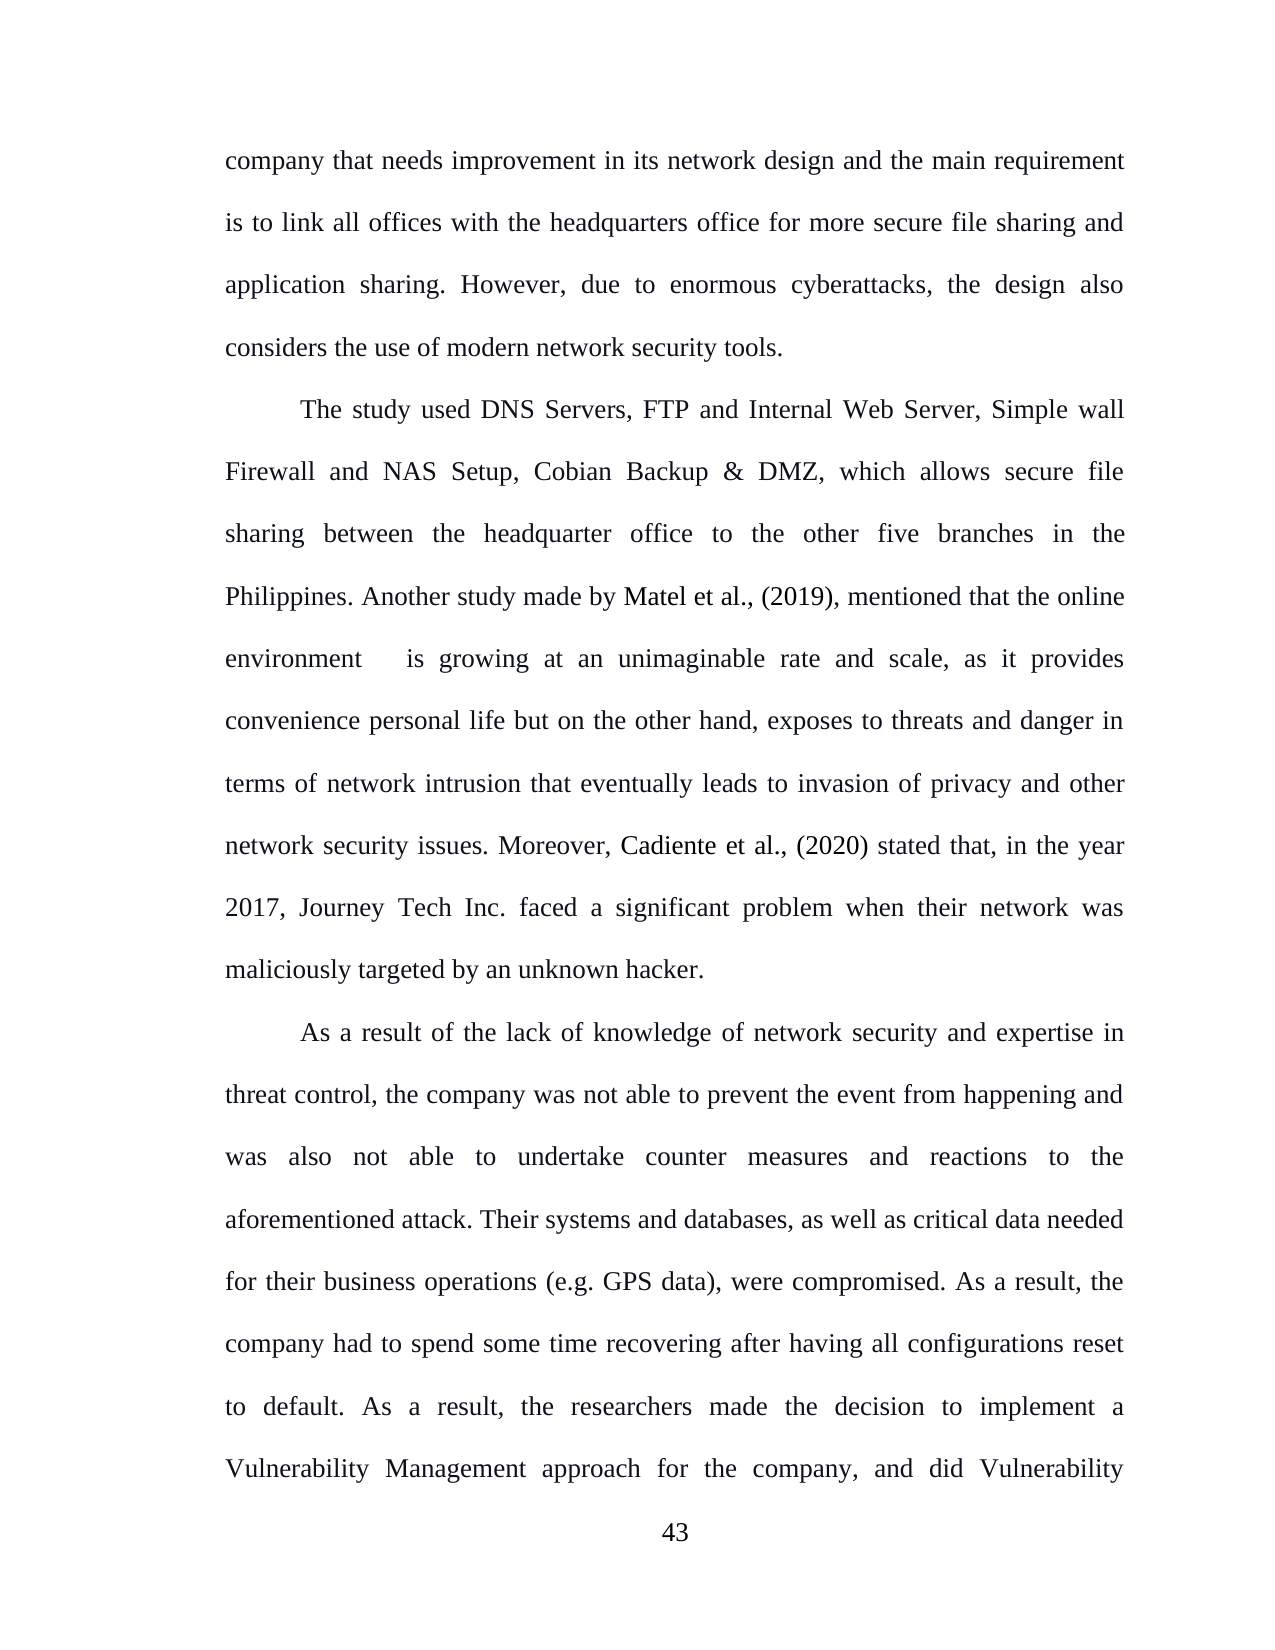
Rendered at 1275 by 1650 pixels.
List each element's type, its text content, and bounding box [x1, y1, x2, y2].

text The study used DNS Servers, FTP and Internal Web Server, Simple wall Firewall and NAS Setup, Cobian Backup & DMZ, which allows secure file sharing between the headquarter office to the other five branches in the Philippines. Another study made by Matel et al., (2019), mentioned that the online environment is growing at an unimaginable rate and scale, as it provides convenience personal life but on the other hand, exposes to threats and danger in terms of network intrusion that eventually leads to invasion of privacy and other network security issues. Moreover, Cadiente et al., (2020) stated that, in the year 2017, Journey Tech Inc. faced a significant problem when their network was maliciously targeted by an unknown hacker. [225, 393, 1125, 985]
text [225, 144, 1125, 362]
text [225, 1016, 1125, 1483]
